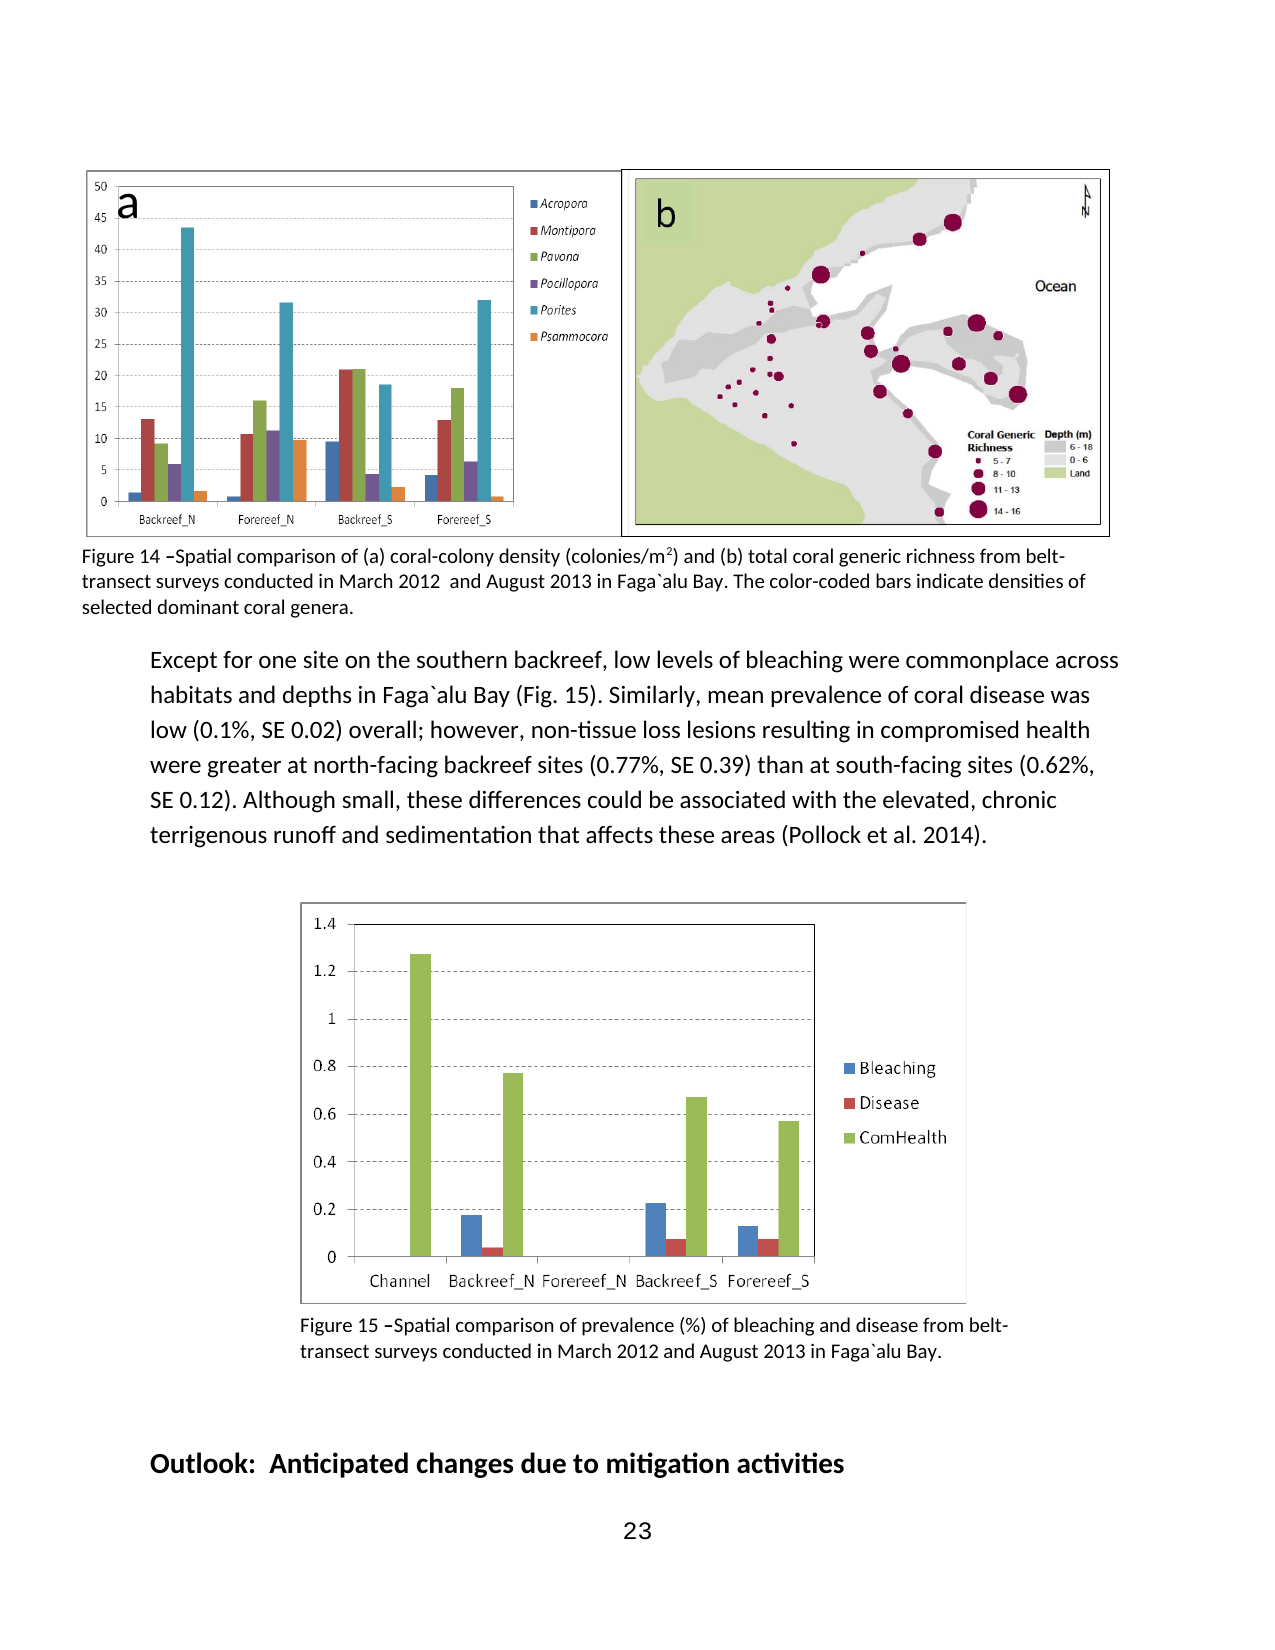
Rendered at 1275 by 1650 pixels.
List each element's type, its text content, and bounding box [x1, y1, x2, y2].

text Outlook: Anticipated changes due to mitigation activities [150, 1445, 1125, 1481]
picture [300, 902, 967, 1304]
picture [622, 170, 1109, 536]
picture [86, 170, 621, 537]
